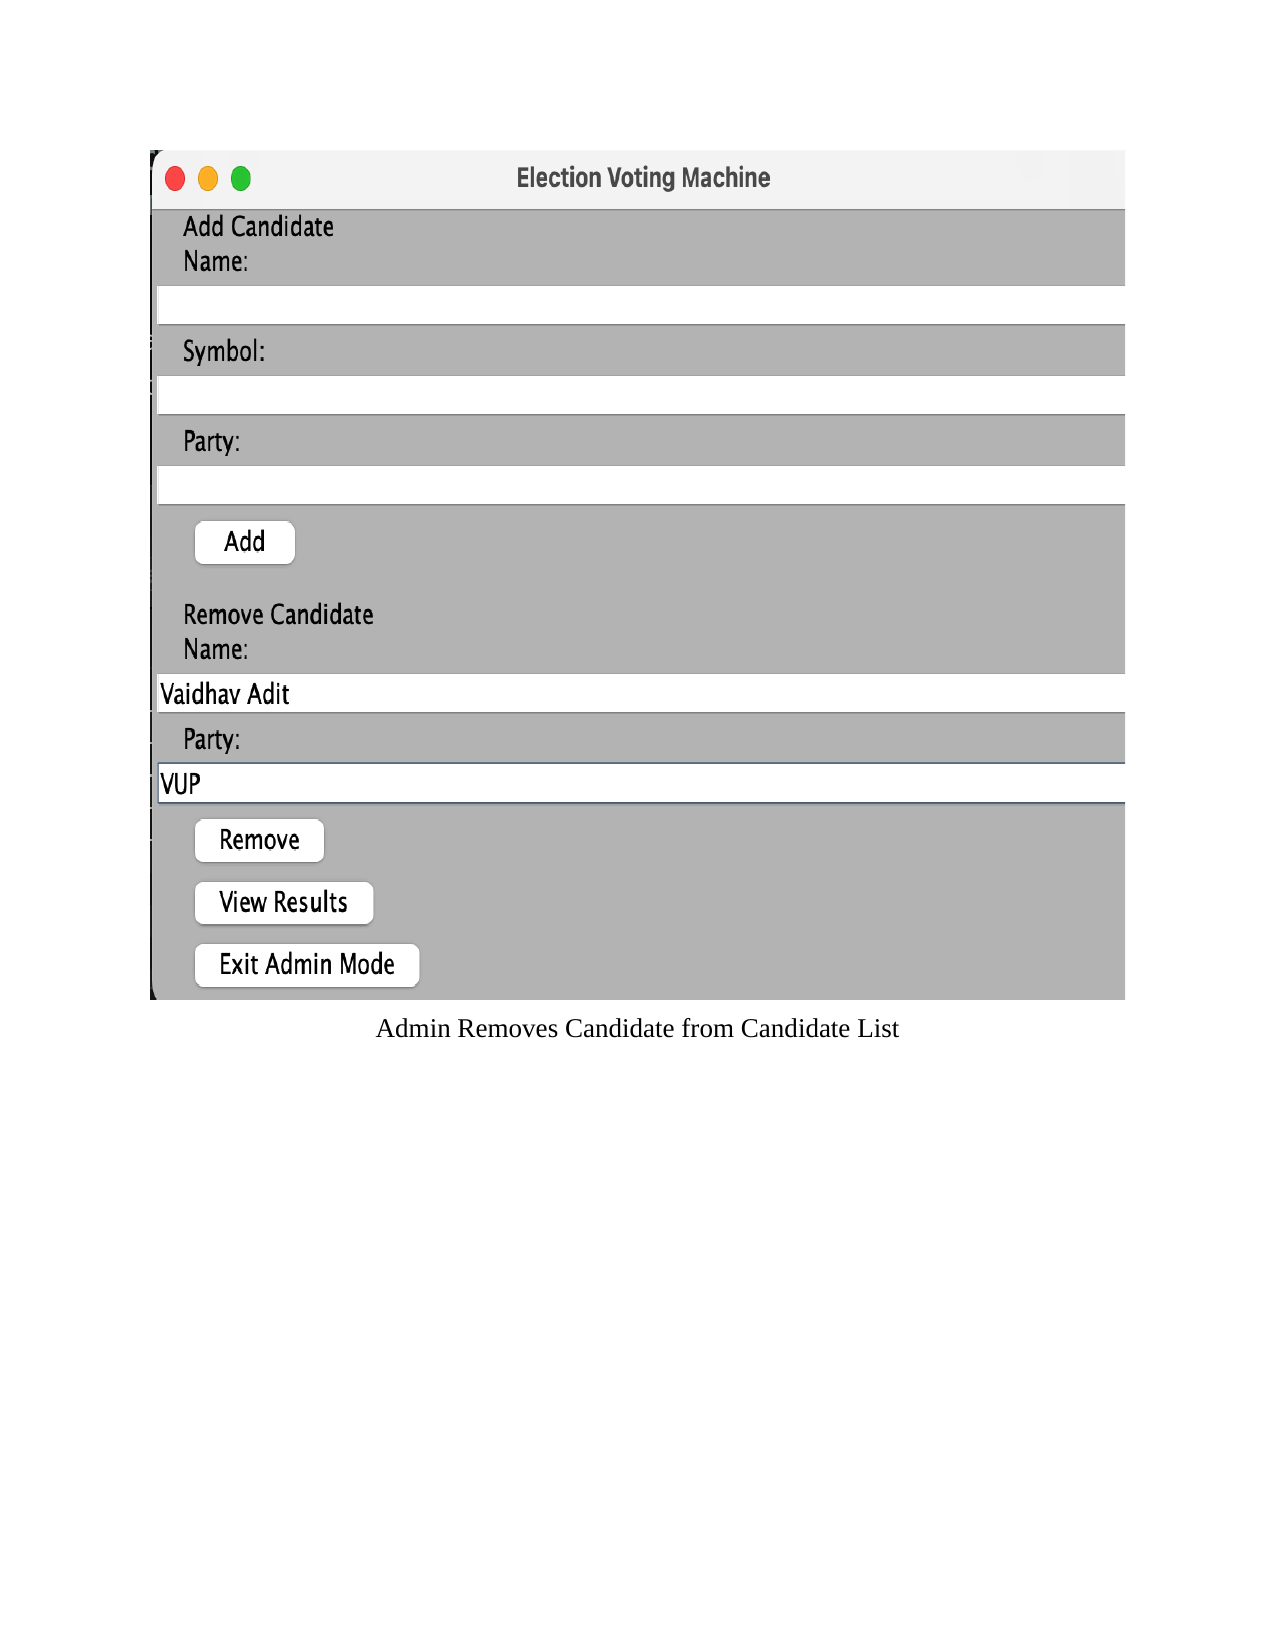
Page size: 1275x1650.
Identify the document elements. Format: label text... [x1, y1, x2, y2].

text Admin Removes Candidate from Candidate List [150, 1012, 1125, 1043]
picture [150, 150, 1125, 1000]
